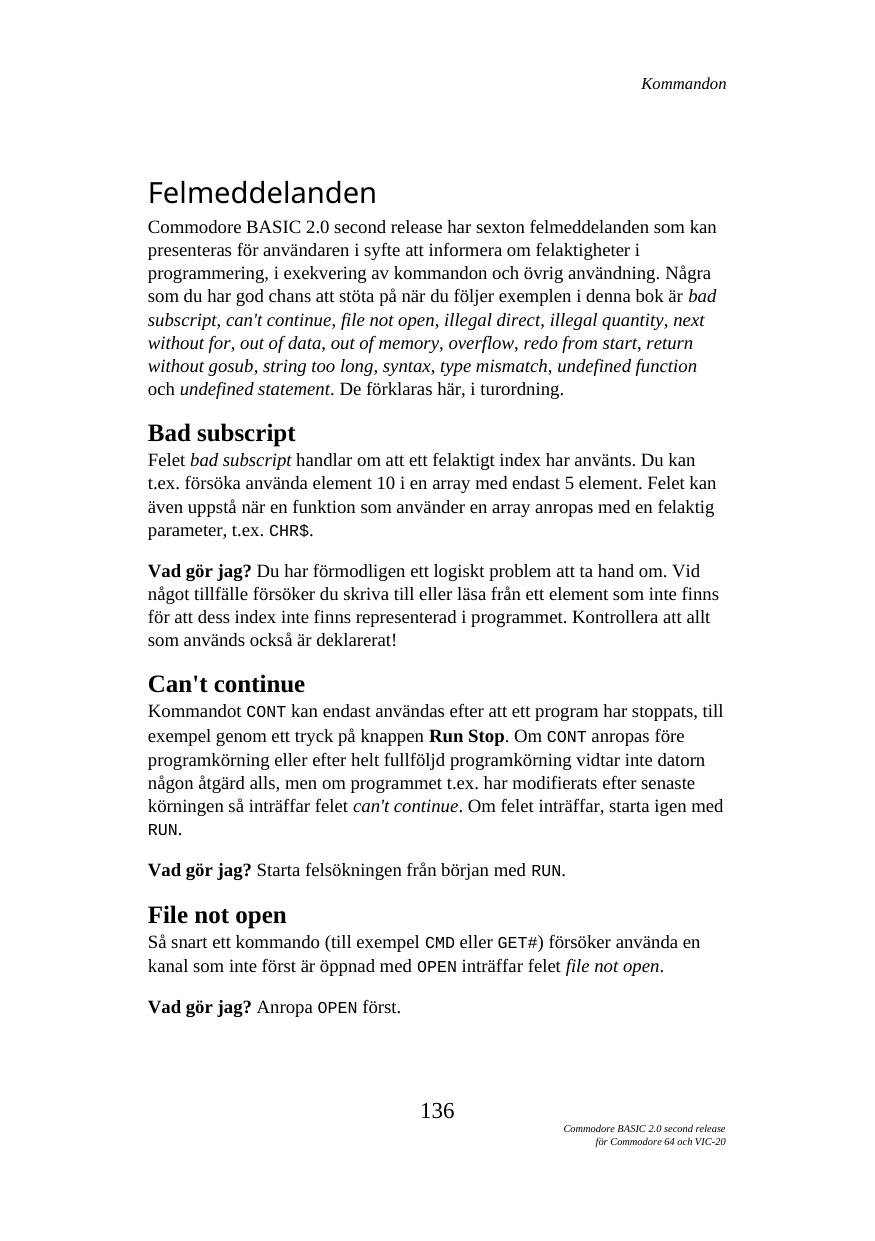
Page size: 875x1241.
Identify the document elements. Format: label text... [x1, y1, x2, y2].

text Så snart ett kommando (till exempel CMD eller GET#) försöker använda en kanal som inte först är öppnad med OPEN inträffar felet file not open. [148, 931, 726, 978]
text Commodore BASIC 2.0 second release har sexton felmeddelanden som kan presenteras för användaren i syfte att informera om felaktigheter i programmering, i exekvering av kommandon och övrig användning. Några som du har god chans att stöta på när du följer exemplen i denna bok är bad subscript, can't continue, file not open, illegal direct, illegal quantity, next without for, out of data, out of memory, overflow, redo from start, return without gosub, string too long, syntax, type mismatch, undefined function och undefined statement. De förklaras här, i turordning. [148, 216, 726, 400]
text Vad gör jag? Du har förmodligen ett logiskt problem att ta hand om. Vid något tillfälle försöker du skriva till eller läsa från ett element som inte finns för att dess index inte finns representerad i programmet. Kontrollera att allt som används också är deklarerat! [148, 560, 726, 651]
text Vad gör jag? Anropa OPEN först. [148, 996, 726, 1019]
subtitle Bad subscript [148, 418, 726, 447]
subtitle Can't continue [148, 669, 726, 698]
text Felet bad subscript handlar om att ett felaktigt index har använts. Du kan t.ex. försöka använda element 10 i en array med endast 5 element. Felet kan även uppstå när en funktion som använder en array anropas med en felaktig parameter, t.ex. CHR$. [148, 449, 726, 541]
text Kommandot CONT kan endast användas efter att ett program har stoppats, till exempel genom ett tryck på knappen Run Stop. Om CONT anropas före programkörning eller efter helt fullföljd programkörning vidtar inte datorn någon åtgärd alls, men om programmet t.ex. har modifierats efter senaste körningen så inträffar felet can't continue. Om felet inträffar, starta igen med RUN. [148, 700, 726, 841]
subtitle Felmeddelanden [148, 173, 726, 212]
text Vad gör jag? Starta felsökningen från början med RUN. [148, 859, 726, 882]
subtitle File not open [148, 900, 726, 929]
